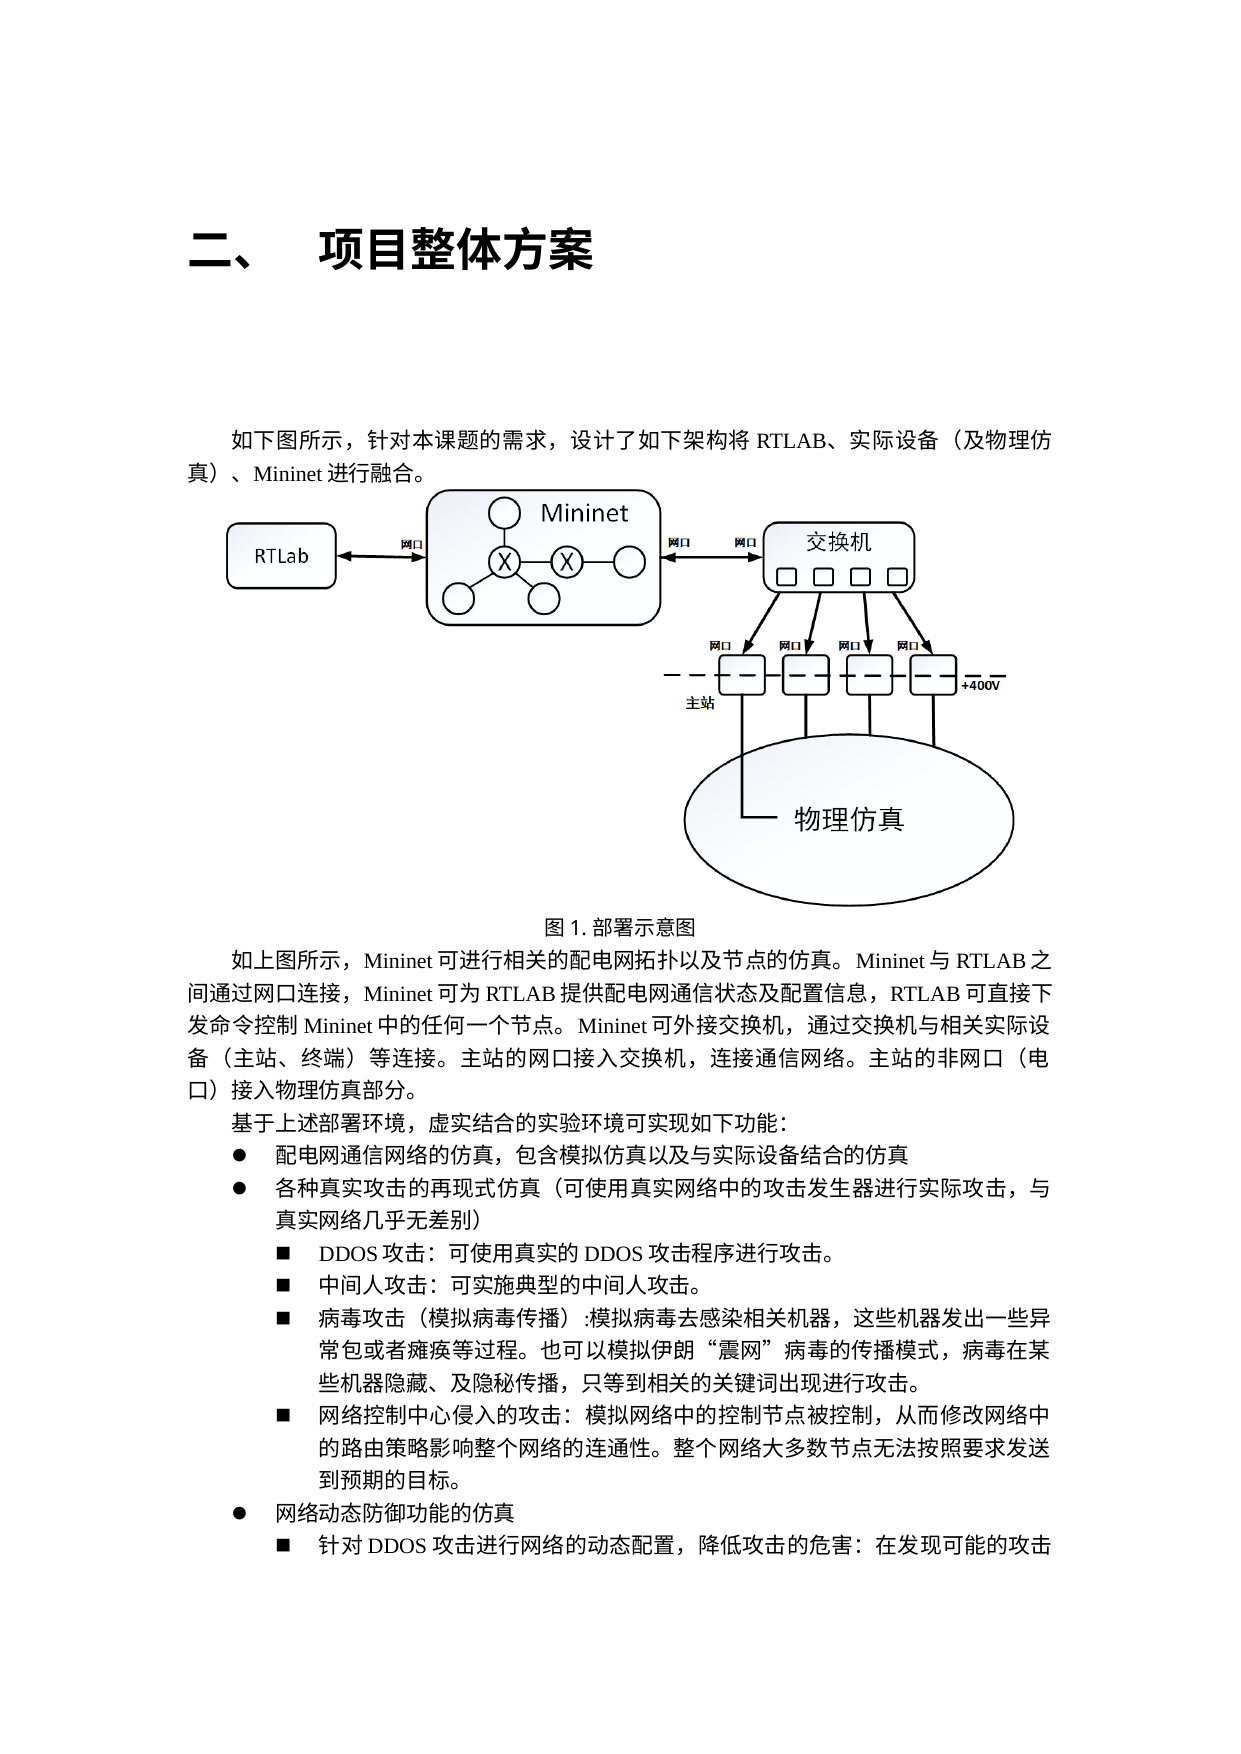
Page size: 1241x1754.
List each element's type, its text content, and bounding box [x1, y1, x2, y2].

list 各种真实攻击的再现式仿真（可使用真实网络中的攻击发生器进行实际攻击，与真实网络几乎无差别） [231, 1170, 1053, 1235]
subtitle 项目整体方案 [187, 197, 1053, 295]
text 基于上述部署环境，虚实结合的实验环境可实现如下功能： [187, 1105, 1053, 1138]
text 如下图所示，针对本课题的需求，设计了如下架构将RTLAB、实际设备（及物理仿真）、Mininet进行融合。 [187, 423, 1053, 488]
list 网络控制中心侵入的攻击：模拟网络中的控制节点被控制，从而修改网络中的路由策略影响整个网络的连通性。整个网络大多数节点无法按照要求发送到预期的目标。 [275, 1398, 1053, 1495]
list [275, 1528, 1053, 1560]
picture [225, 487, 1015, 907]
list DDOS攻击：可使用真实的DDOS攻击程序进行攻击。 [275, 1235, 1053, 1268]
list 配电网通信网络的仿真，包含模拟仿真以及与实际设备结合的仿真 [231, 1138, 1053, 1170]
list 网络动态防御功能的仿真 [231, 1495, 1053, 1528]
list 中间人攻击：可实施典型的中间人攻击。 [275, 1268, 1053, 1300]
list 病毒攻击（模拟病毒传播）:模拟病毒去感染相关机器，这些机器发出一些异常包或者瘫痪等过程。也可以模拟伊朗“震网”病毒的传播模式，病毒在某些机器隐藏、及隐秘传播，只等到相关的关键词出现进行攻击。 [275, 1300, 1053, 1398]
text 如上图所示，Mininet可进行相关的配电网拓扑以及节点的仿真。Mininet与RTLAB之间通过网口连接，Mininet可为RTLAB提供配电网通信状态及配置信息，RTLAB可直接下发命令控制Mininet中的任何一个节点。Mininet可外接交换机，通过交换机与相关实际设备（主站、终端）等连接。主站的网口接入交换机，连接通信网络。主站的非网口（电口）接入物理仿真部分。 [187, 943, 1053, 1105]
text 图 1. 部署示意图 [187, 910, 1053, 943]
